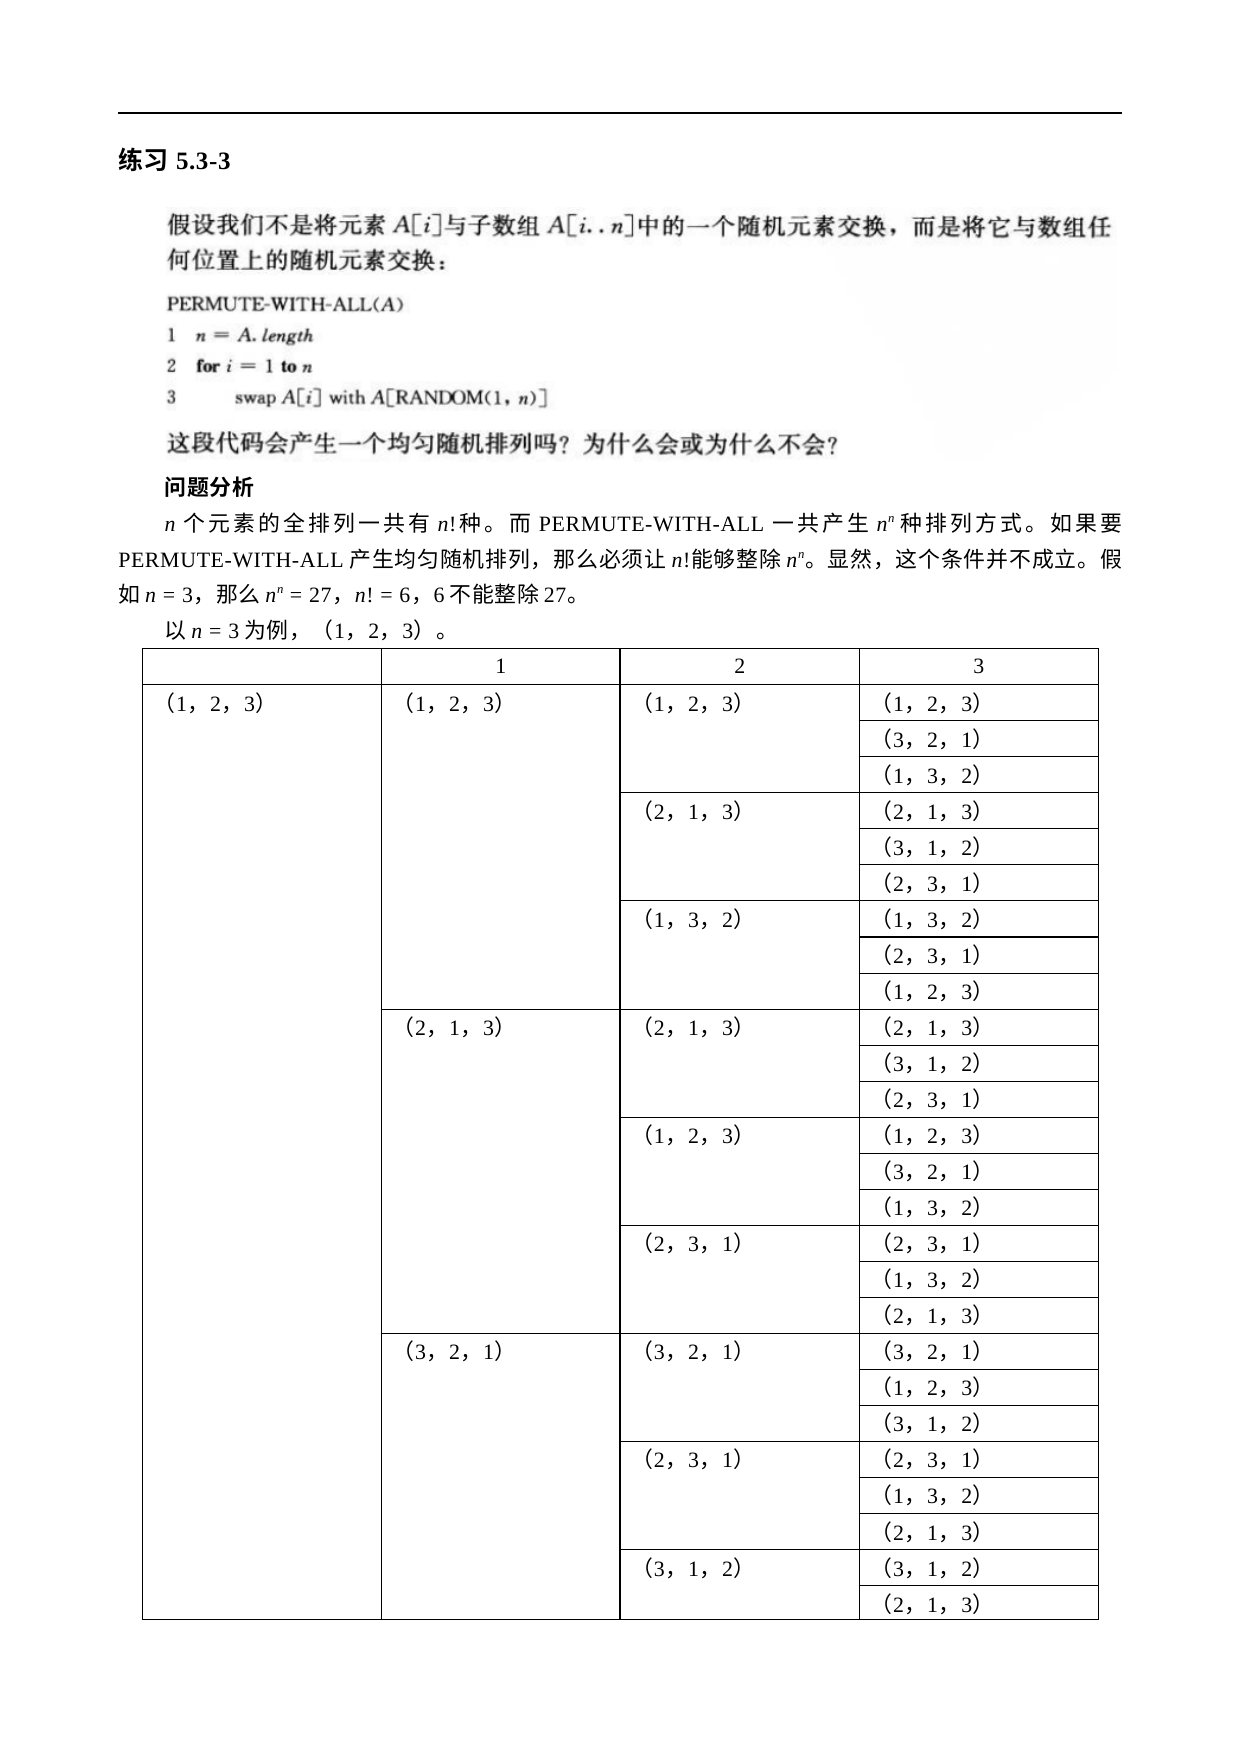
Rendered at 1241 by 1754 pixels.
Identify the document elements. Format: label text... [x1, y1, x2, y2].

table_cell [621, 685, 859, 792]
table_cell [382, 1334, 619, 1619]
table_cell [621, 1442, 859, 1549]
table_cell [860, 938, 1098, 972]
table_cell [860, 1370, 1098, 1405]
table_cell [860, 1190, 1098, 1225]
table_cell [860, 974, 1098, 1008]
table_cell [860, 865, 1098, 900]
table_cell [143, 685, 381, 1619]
text 以n = 3为例，（1，2，3）。 [118, 612, 1122, 645]
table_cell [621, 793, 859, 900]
text n个元素的全排列一共有n!种。而PERMUTE-WITH-ALL一共产生nn种排列方式。如果要PERMUTE-WITH-ALL产生均匀随机排列，那么必须让n!能够整除nn。显然，这个条件并不成立。假如n = 3，那么nn = 27，n! = 6，6不能整除27。 [118, 505, 1122, 609]
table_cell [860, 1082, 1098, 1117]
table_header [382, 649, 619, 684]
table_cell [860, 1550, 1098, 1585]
picture [161, 207, 1117, 462]
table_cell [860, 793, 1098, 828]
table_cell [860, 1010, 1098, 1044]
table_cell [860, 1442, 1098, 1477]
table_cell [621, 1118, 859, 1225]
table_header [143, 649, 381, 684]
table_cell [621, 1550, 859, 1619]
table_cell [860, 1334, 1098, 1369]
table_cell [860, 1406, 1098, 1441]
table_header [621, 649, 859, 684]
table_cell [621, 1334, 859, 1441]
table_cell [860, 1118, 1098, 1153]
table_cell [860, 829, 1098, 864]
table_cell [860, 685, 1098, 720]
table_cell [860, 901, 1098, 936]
text 问题分析 [118, 470, 1122, 502]
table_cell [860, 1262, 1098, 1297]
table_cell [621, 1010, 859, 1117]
subtitle 练习 5.3-3 [118, 126, 1122, 191]
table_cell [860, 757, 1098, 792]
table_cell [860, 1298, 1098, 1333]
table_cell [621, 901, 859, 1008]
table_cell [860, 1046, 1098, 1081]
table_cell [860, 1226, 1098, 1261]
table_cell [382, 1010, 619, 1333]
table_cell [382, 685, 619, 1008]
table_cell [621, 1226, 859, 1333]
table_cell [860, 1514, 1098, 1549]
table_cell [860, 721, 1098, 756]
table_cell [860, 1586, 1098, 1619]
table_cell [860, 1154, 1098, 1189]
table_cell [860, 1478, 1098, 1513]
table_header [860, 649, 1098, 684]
